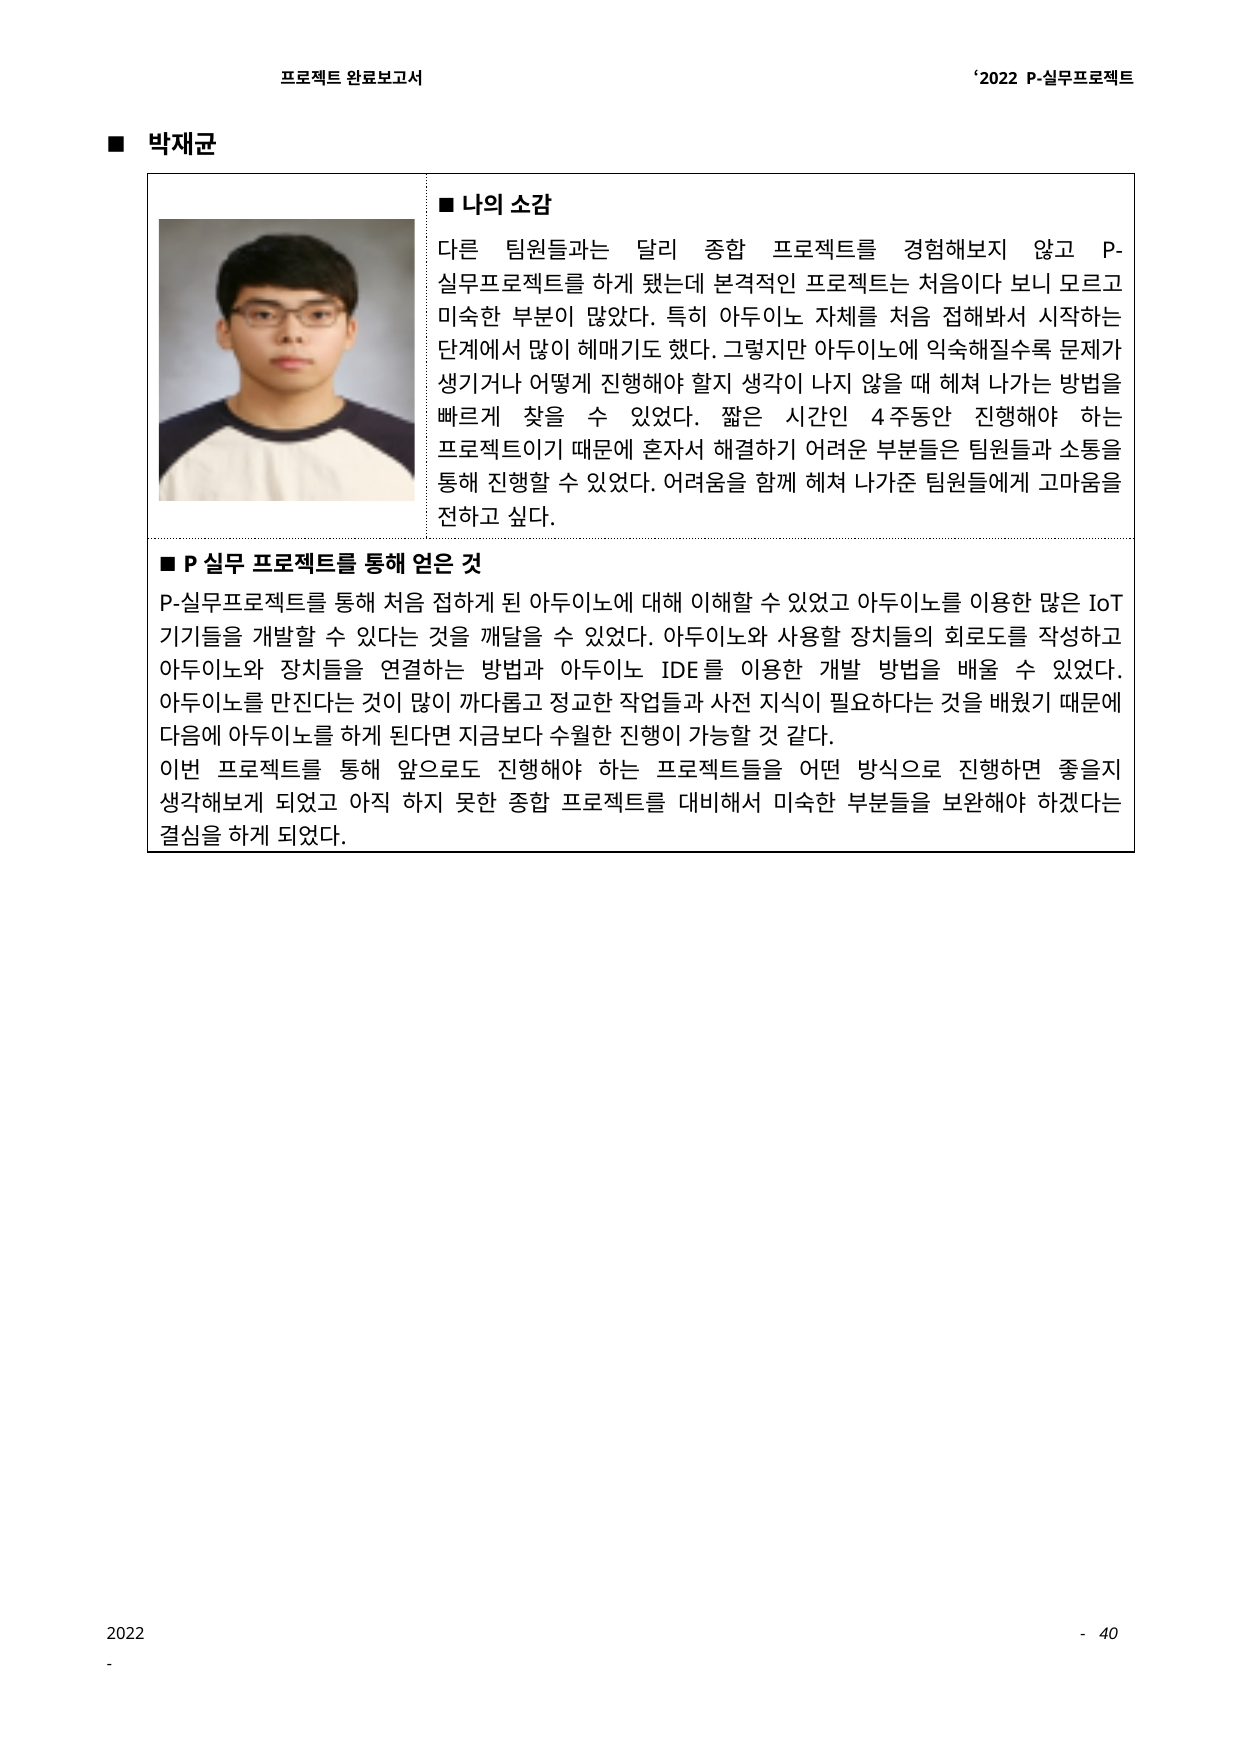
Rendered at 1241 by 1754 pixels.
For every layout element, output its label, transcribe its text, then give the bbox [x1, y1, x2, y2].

table_header [148, 174, 426, 538]
table_cell P 실무 프로젝트를 통해 얻은 것 P-실무프로젝트를 통해 처음 접하게 된 아두이노에 대해 이해할 수 있었고 아두이노를 이용한 많은 IoT 기기들을 개발할 수 있다는 것을 깨달을 수 있었다. 아두이노와 사용할 장치들의 회로도를 작성하고 아두이노와 장치들을 연결하는 방법과 아두이노 IDE를 이용한 개발 방법을 배울 수 있었다. 아두이노를 만진다는 것이 많이 까다롭고 정교한 작업들과 사전 지식이 필요하다는 것을 배웠기 때문에 다음에 아두이노를 하게 된다면 지금보다 수월한 진행이 가능할 것 같다. 이번 프로젝트를 통해 앞으로도 진행해야 하는 프로젝트들을 어떤 방식으로 진행하면 좋을지 생각해보게 되었고 아직 하지 못한 종합 프로젝트를 대비해서 미숙한 부분들을 보완해야 하겠다는 결심을 하게 되었다. [148, 538, 1134, 851]
list 박재균 [106, 124, 1134, 160]
table_header 나의 소감 다른 팀원들과는 달리 종합 프로젝트를 경험해보지 않고 P-실무프로젝트를 하게 됐는데 본격적인 프로젝트는 처음이다 보니 모르고 미숙한 부분이 많았다. 특히 아두이노 자체를 처음 접해봐서 시작하는 단계에서 많이 헤매기도 했다. 그렇지만 아두이노에 익숙해질수록 문제가 생기거나 어떻게 진행해야 할지 생각이 나지 않을 때 헤쳐 나가는 방법을 빠르게 찾을 수 있었다. 짧은 시간인 4주동안 진행해야 하는 프로젝트이기 때문에 혼자서 해결하기 어려운 부분들은 팀원들과 소통을 통해 진행할 수 있었다. 어려움을 함께 헤쳐 나가준 팀원들에게 고마움을 전하고 싶다. [426, 174, 1134, 538]
picture [158, 219, 415, 501]
